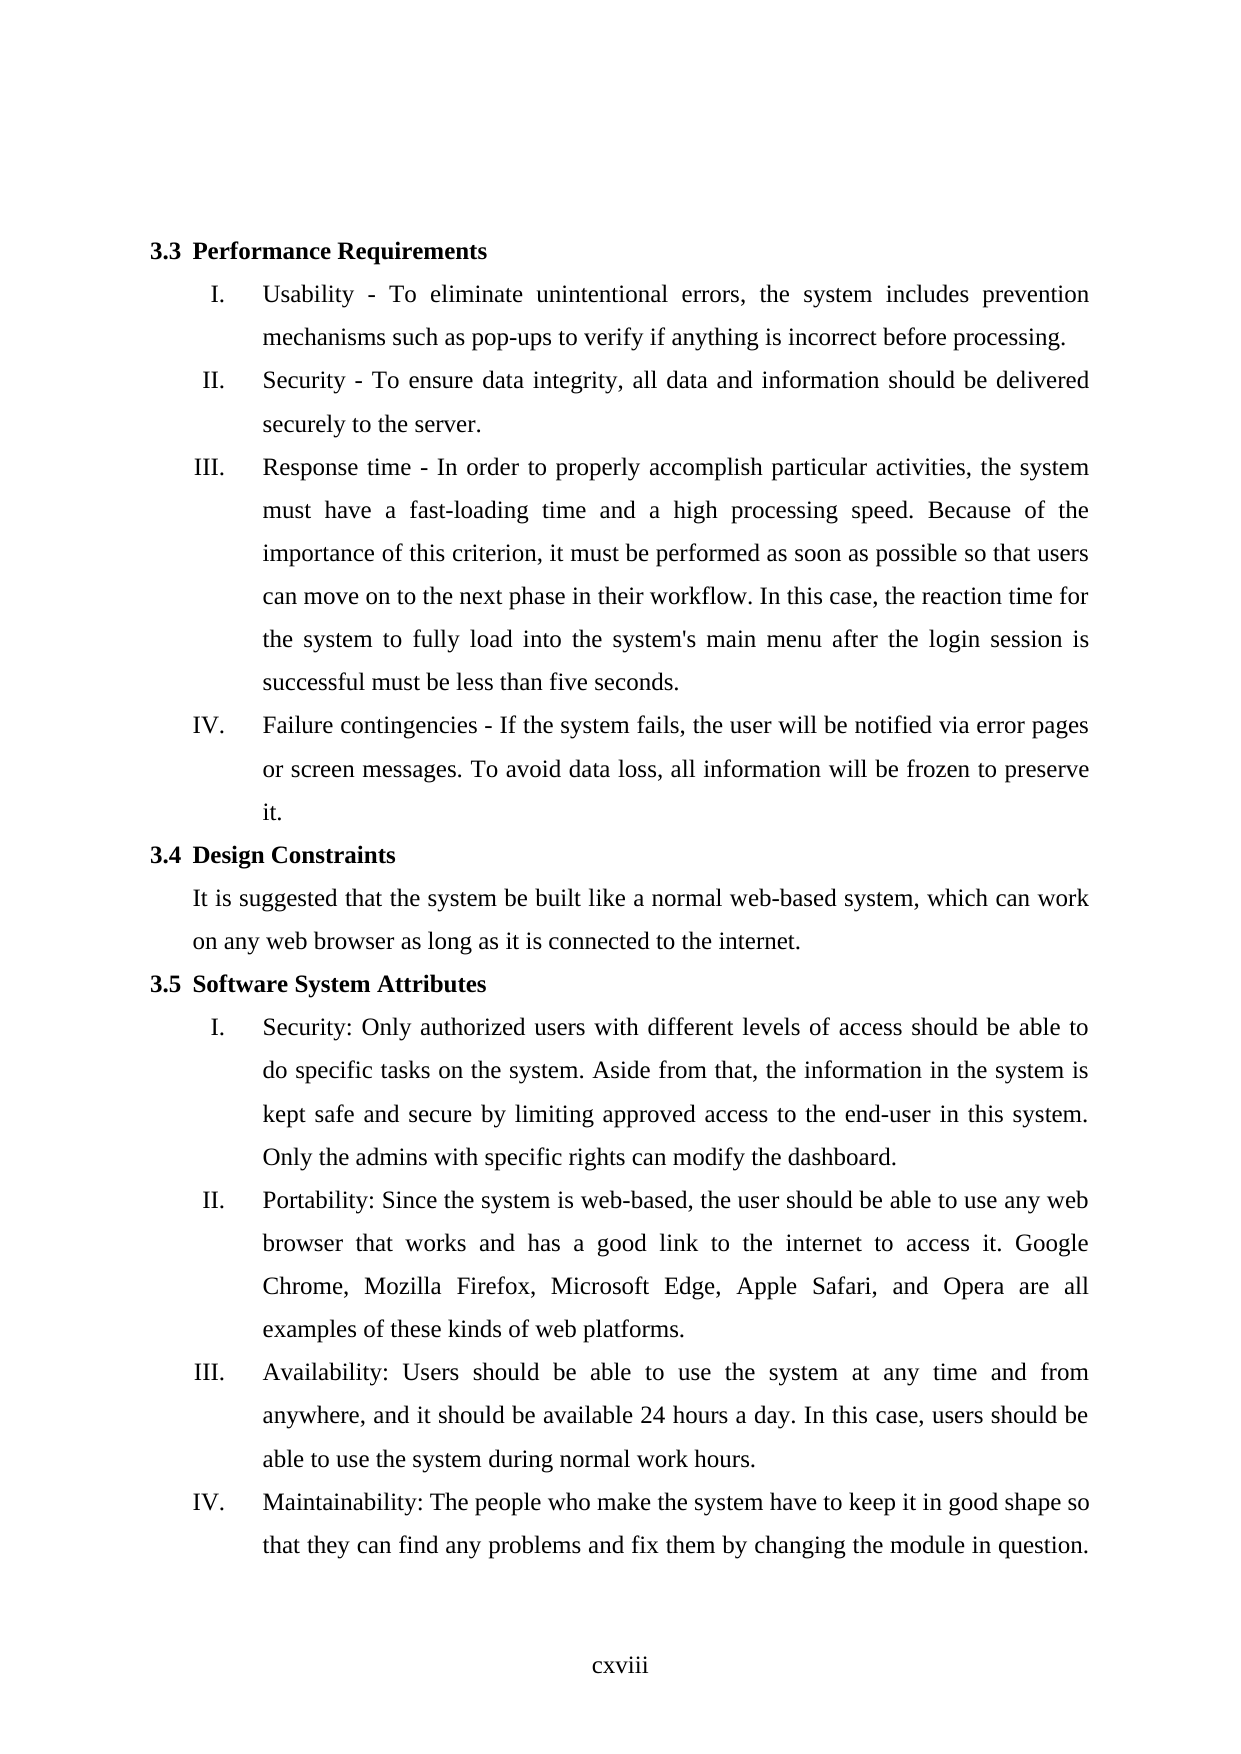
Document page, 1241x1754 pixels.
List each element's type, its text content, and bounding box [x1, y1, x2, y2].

list Security - To ensure data integrity, all data and information should be delivered securely to the server. [225, 366, 1090, 437]
list Failure contingencies - If the system fails, the user will be notified via error pages or screen messages. To avoid data loss, all information will be frozen to preserve it. [225, 711, 1090, 826]
list Security: Only authorized users with different levels of access should be able to do specific tasks on the system. Aside from that, the information in the system is kept safe and secure by limiting approved access to the end-user in this system. Only the admins with specific rights can modify the dashboard. [225, 1012, 1090, 1171]
list Software System Attributes [150, 969, 1090, 998]
list Portability: Since the system is web-based, the user should be able to use any web browser that works and has a good link to the internet to access it. Google Chrome, Mozilla Firefox, Microsoft Edge, Apple Safari, and Opera are all examples of these kinds of web platforms. [225, 1185, 1090, 1343]
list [225, 1487, 1090, 1559]
list Usability - To eliminate unintentional errors, the system includes prevention mechanisms such as pop-ups to verify if anything is incorrect before processing. [225, 279, 1090, 351]
list Performance Requirements [150, 236, 1090, 265]
list Design Constraints [150, 840, 1090, 869]
list Availability: Users should be able to use the system at any time and from anywhere, and it should be available 24 hours a day. In this case, users should be able to use the system during normal work hours. [225, 1357, 1090, 1472]
list Response time - In order to properly accomplish particular activities, the system must have a fast-loading time and a high processing speed. Because of the importance of this criterion, it must be performed as soon as possible so that users can move on to the next phase in their workflow. In this case, the reaction time for the system to fully load into the system's main menu after the login session is successful must be less than five seconds. [225, 452, 1090, 696]
text It is suggested that the system be built like a normal web-based system, which can work on any web browser as long as it is connected to the internet. [192, 883, 1090, 955]
